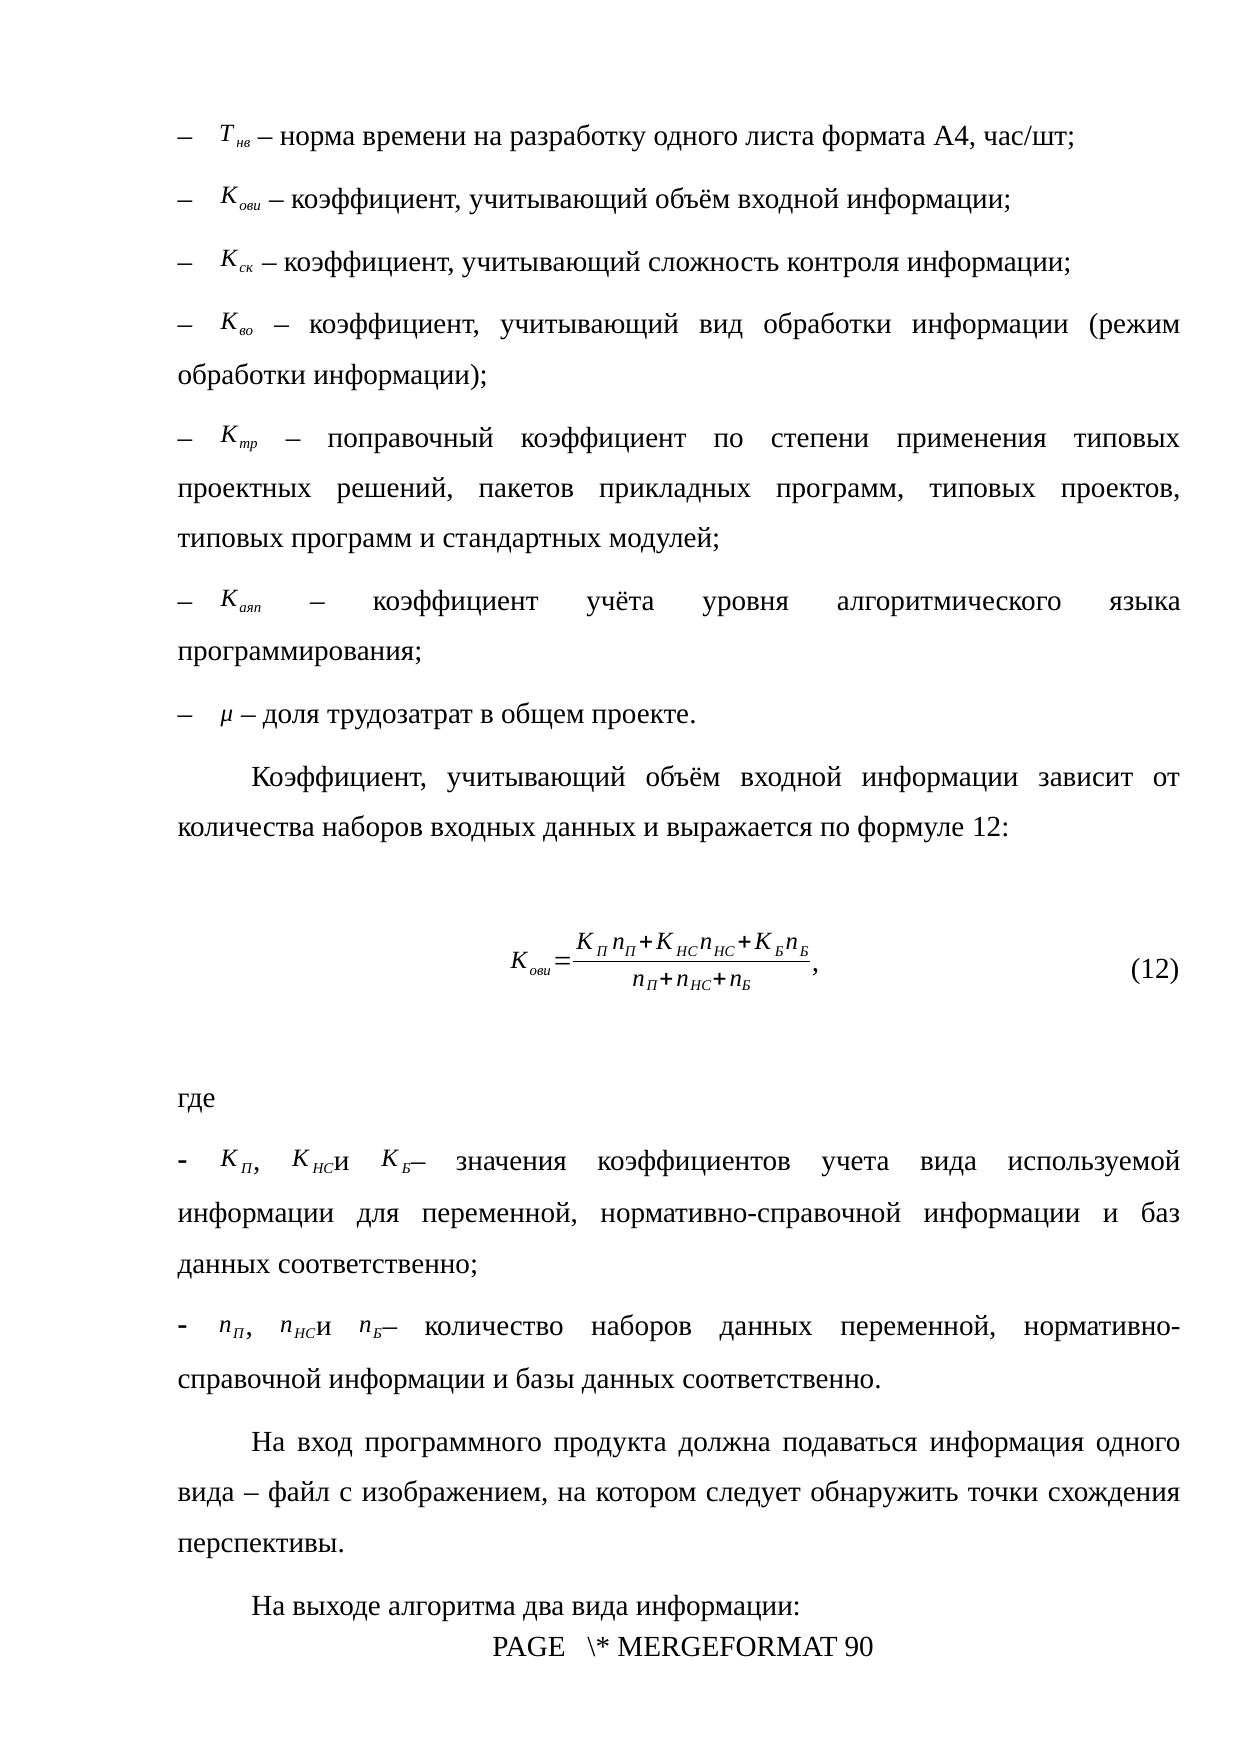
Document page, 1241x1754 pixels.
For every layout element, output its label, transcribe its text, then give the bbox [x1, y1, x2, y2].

list – коэффициент учёта уровня алгоритмического языка программирования; [177, 583, 1181, 667]
text Коэффициент, учитывающий объём входной информации зависит от количества наборов входных данных и выражается по формуле 12: [177, 759, 1181, 843]
list – доля трудозатрат в общем проекте. [177, 696, 1181, 730]
list – поправочный коэффициент по степени применения типовых проектных решений, пакетов прикладных программ, типовых проектов, типовых программ и стандартных модулей; [177, 420, 1181, 554]
list , и – количество наборов данных переменной, нормативно-справочной информации и базы данных соответственно. [177, 1308, 1181, 1395]
list – коэффициент, учитывающий сложность контроля информации; [177, 244, 1181, 277]
list – норма времени на разработку одного листа формата А4, час/шт; [177, 118, 1181, 152]
table_header , [181, 923, 1073, 1029]
text где [177, 1080, 1181, 1113]
list , и – значения коэффициентов учета вида используемой информации для переменной, нормативно-справочной информации и баз данных соответственно; [177, 1143, 1181, 1279]
list – коэффициент, учитывающий вид обработки информации (режим обработки информации); [177, 307, 1181, 390]
table_header (12) [1073, 923, 1185, 1029]
list – коэффициент, учитывающий объём входной информации; [177, 181, 1181, 214]
text На выходе алгоритма два вида информации: [177, 1588, 1181, 1621]
text На вход программного продукта должна подаваться информация одного вида – файл с изображением, на котором следует обнаружить точки схождения перспективы. [177, 1424, 1181, 1558]
